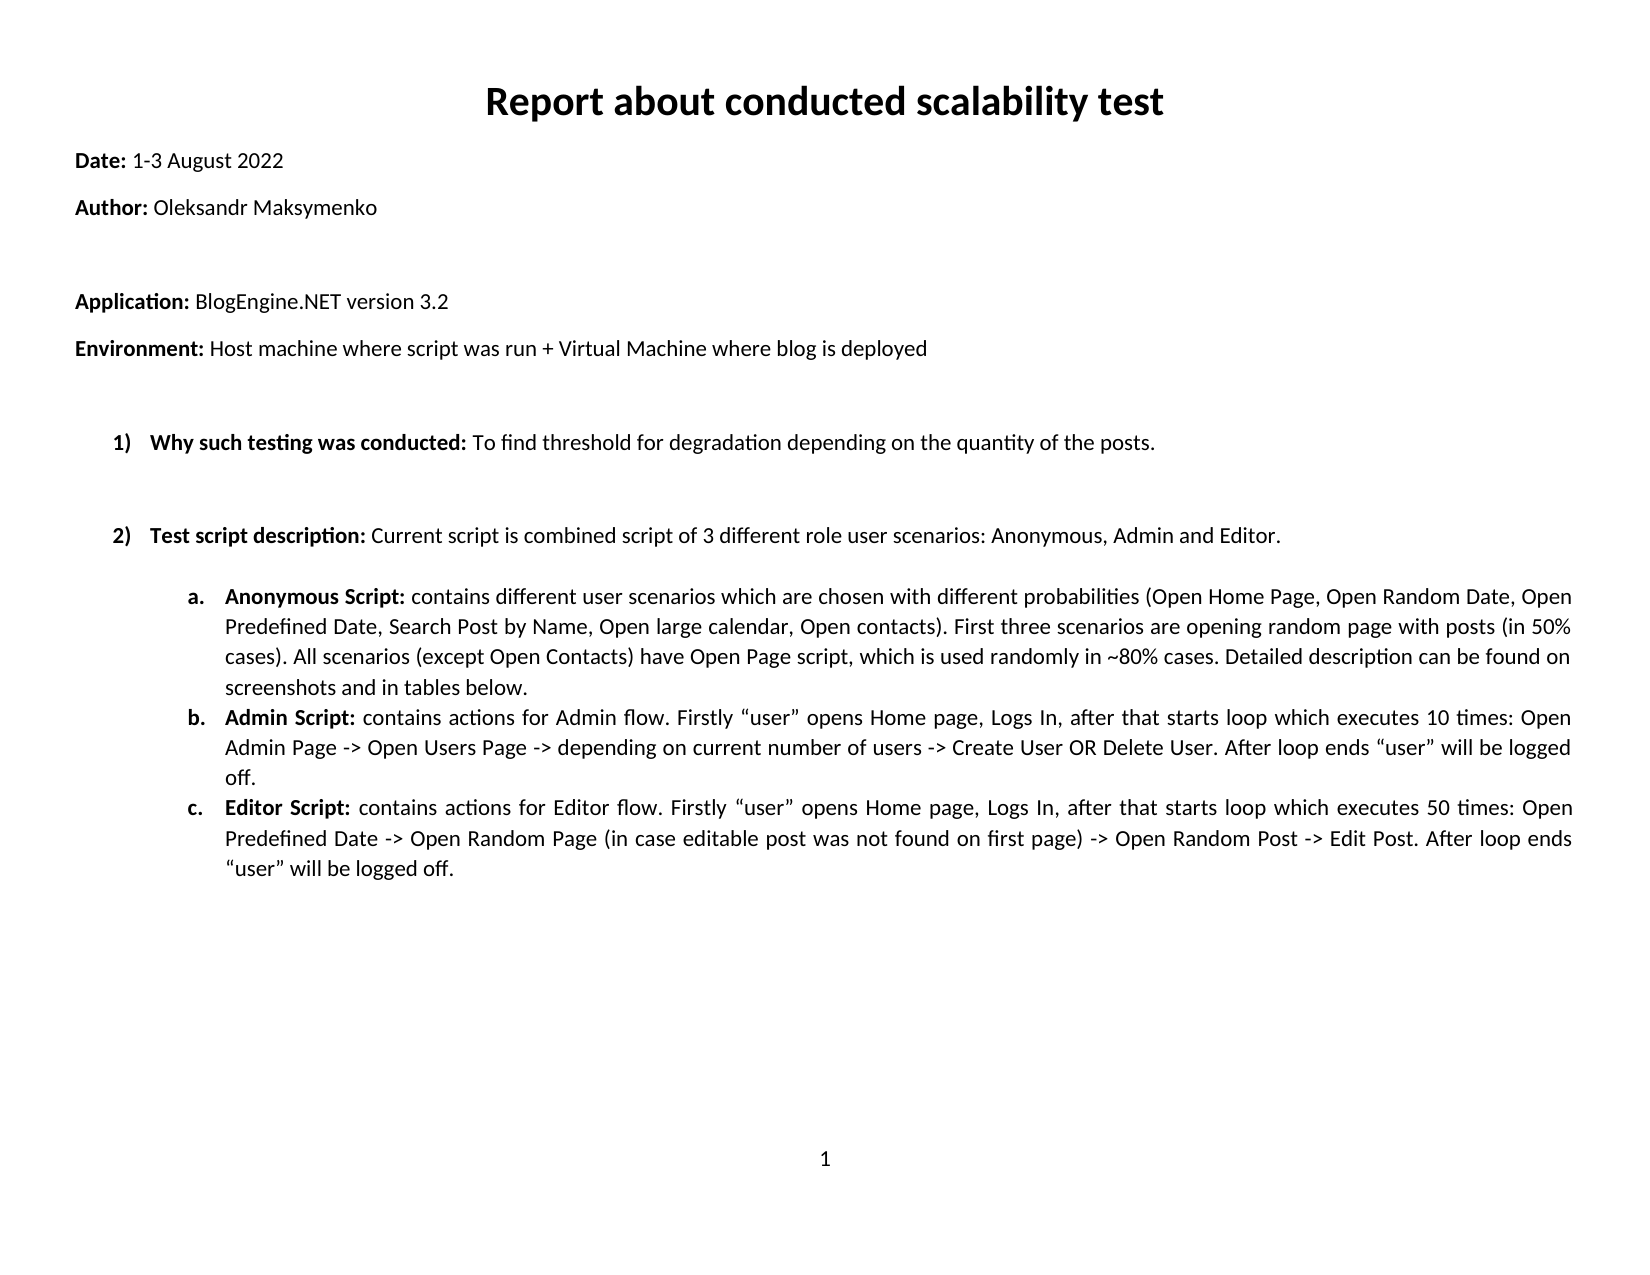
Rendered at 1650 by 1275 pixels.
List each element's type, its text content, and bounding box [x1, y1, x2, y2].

list Why such testing was conducted: To find threshold for degradation depending on the quantity of the posts. [112, 428, 1575, 456]
list Editor Script: contains actions for Editor flow. Firstly “user” opens Home page, Logs In, after that starts loop which executes 50 times: Open Predefined Date -> Open Random Page (in case editable post was not found on first page) -> Open Random Post -> Edit Post. After loop ends “user” will be logged off. [187, 793, 1575, 882]
text Application: BlogEngine.NET version 3.2 [75, 287, 1575, 315]
text Report about conducted scalability test [75, 75, 1575, 126]
list Admin Script: contains actions for Admin flow. Firstly “user” opens Home page, Logs In, after that starts loop which executes 10 times: Open Admin Page -> Open Users Page -> depending on current number of users -> Create User OR Delete User. After loop ends “user” will be logged off. [187, 703, 1575, 791]
text Environment: Host machine where script was run + Virtual Machine where blog is deployed [75, 334, 1575, 362]
list Test script description: Current script is combined script of 3 different role user scenarios: Anonymous, Admin and Editor. [112, 522, 1575, 549]
text Date: 1-3 August 2022 [75, 147, 1575, 174]
text Author: Oleksandr Maksymenko [75, 193, 1575, 221]
list Anonymous Script: contains different user scenarios which are chosen with different probabilities (Open Home Page, Open Random Date, Open Predefined Date, Search Post by Name, Open large calendar, Open contacts). First three scenarios are opening random page with posts (in 50% cases). All scenarios (except Open Contacts) have Open Page script, which is used randomly in ~80% cases. Detailed description can be found on screenshots and in tables below. [187, 582, 1575, 701]
